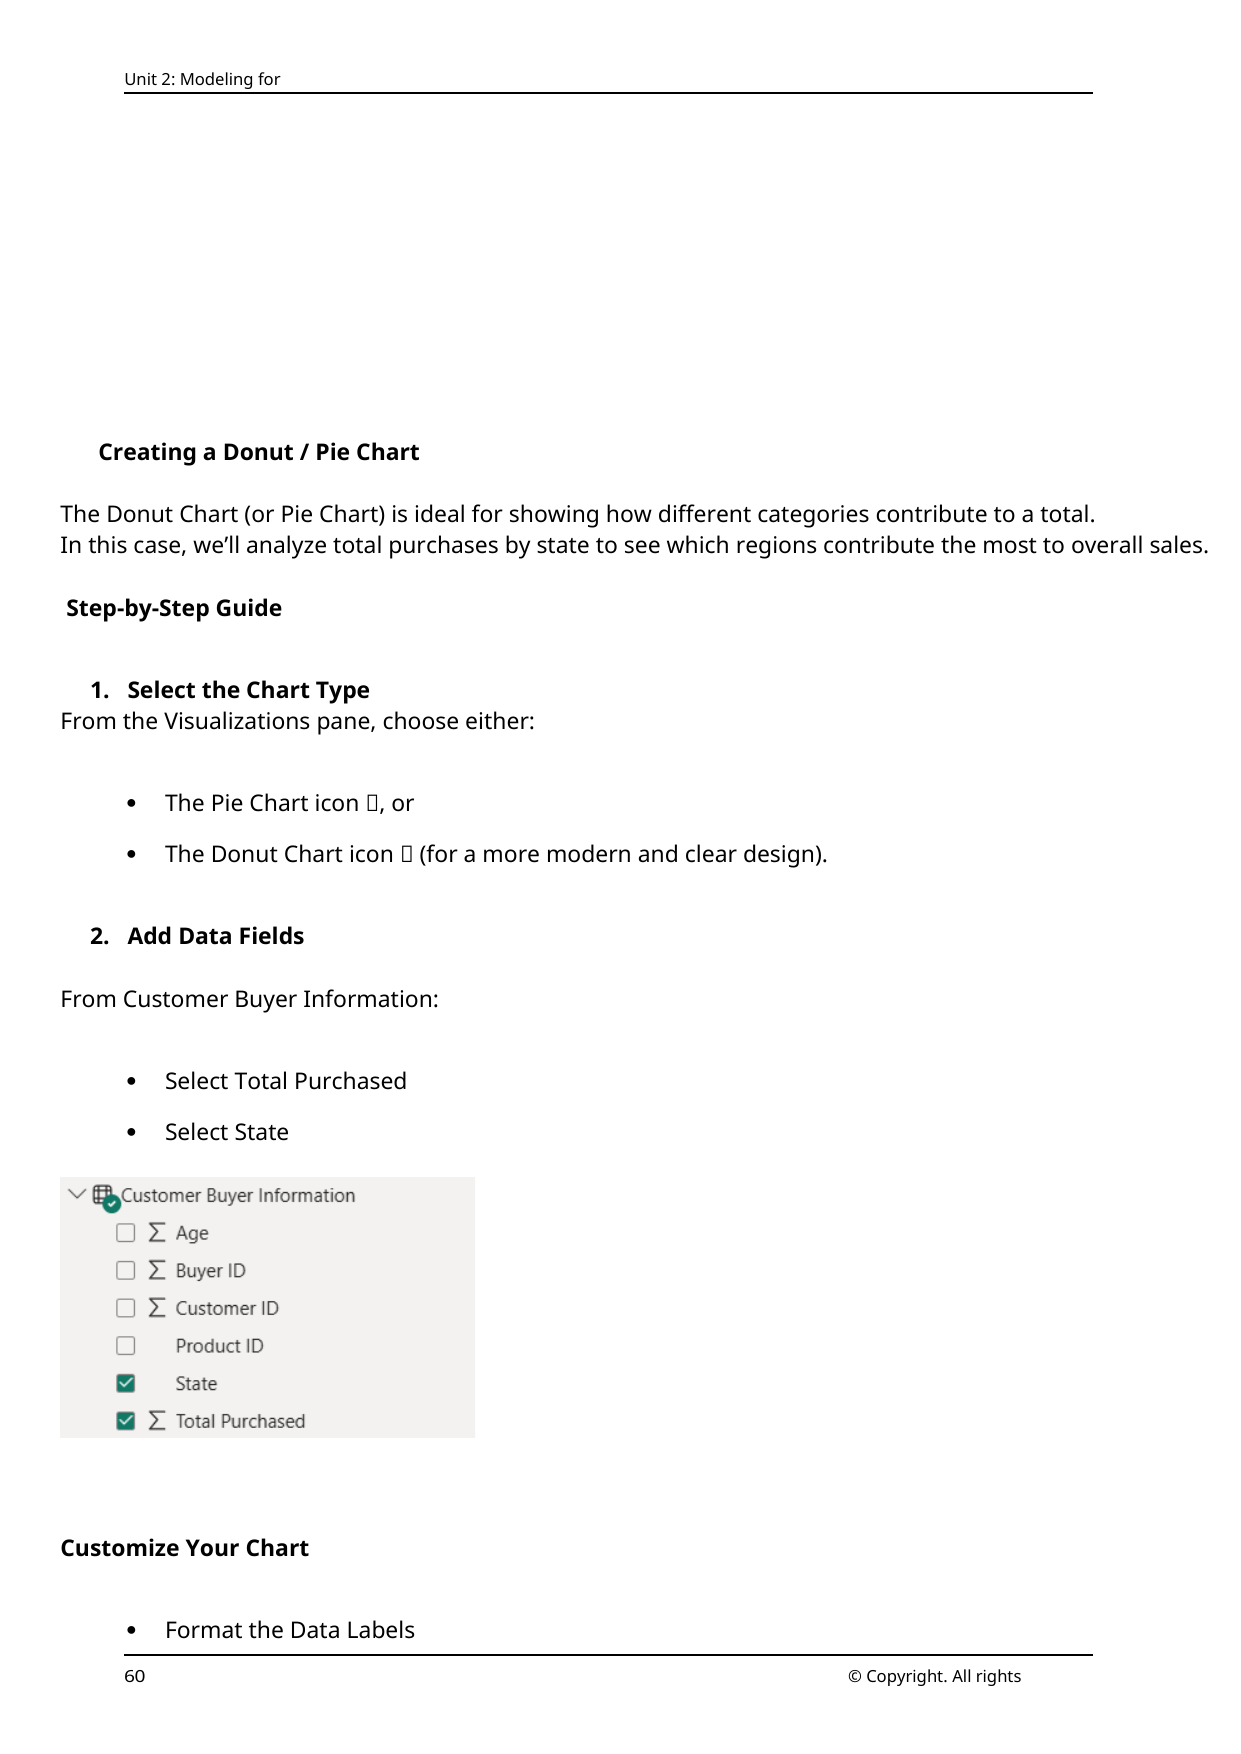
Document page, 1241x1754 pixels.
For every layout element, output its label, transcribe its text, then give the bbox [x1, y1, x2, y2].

list Format the Data Labels [127, 1614, 1240, 1645]
text From Customer Buyer Information: [60, 982, 1240, 1014]
list Select the Chart Type [90, 674, 1240, 705]
list The Donut Chart icon 🍩 (for a more modern and clear design). [127, 838, 1240, 869]
list The Pie Chart icon 🥧, or [127, 787, 1240, 818]
list Add Data Fields [90, 920, 1240, 951]
text In this case, we’ll analyze total purchases by state to see which regions contribute the most to overall sales. [60, 529, 1240, 560]
list Select State [127, 1115, 1240, 1147]
text From the Visualizations pane, choose either: [60, 705, 1240, 736]
text Step-by-Step Guide [60, 592, 1240, 623]
list Select Total Purchased [127, 1064, 1240, 1096]
picture [60, 1177, 476, 1438]
text The Donut Chart (or Pie Chart) is ideal for showing how different categories contribute to a total. [60, 498, 1240, 529]
text Customize Your Chart [60, 1532, 1240, 1563]
text Creating a Donut / Pie Chart [15, 435, 1240, 467]
